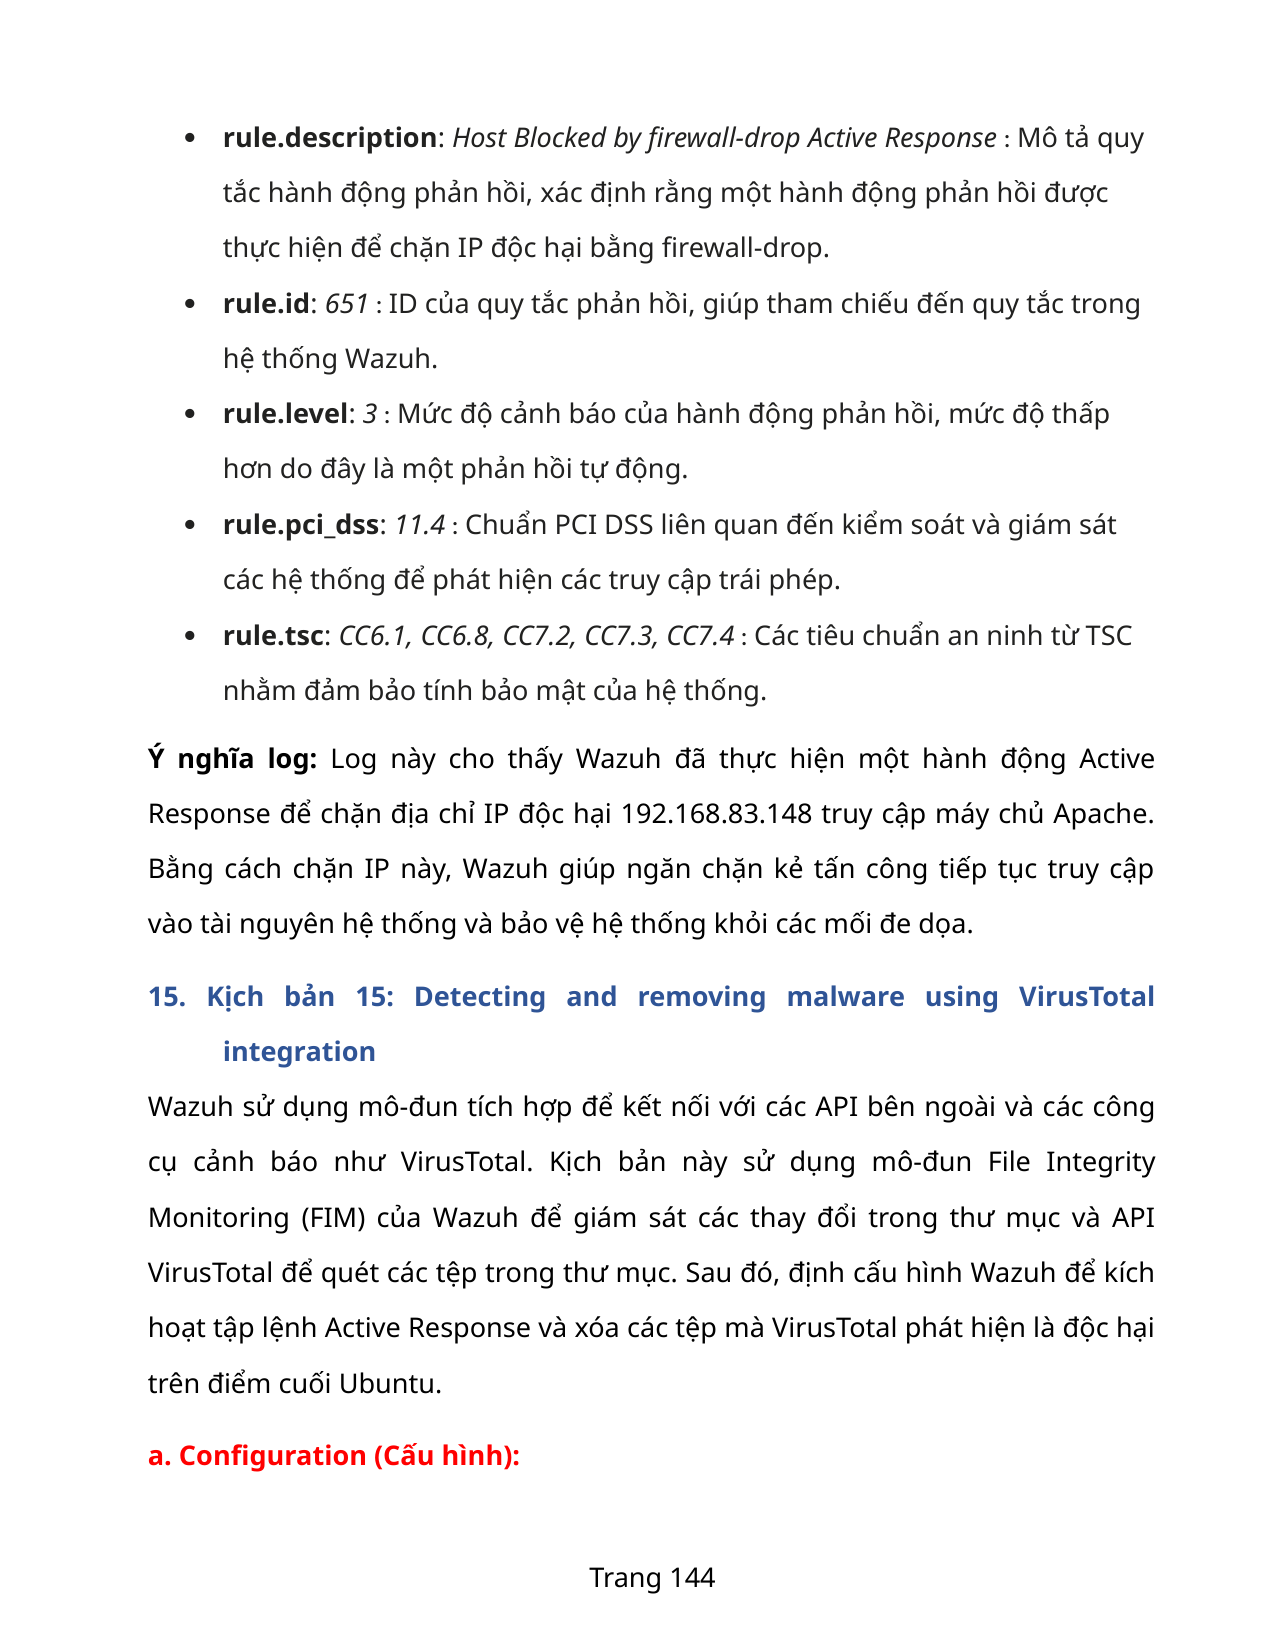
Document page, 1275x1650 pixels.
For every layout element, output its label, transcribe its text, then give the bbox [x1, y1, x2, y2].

text a. Configuration (Cấu hình): [148, 1436, 1157, 1473]
text Ý nghĩa log: Log này cho thấy Wazuh đã thực hiện một hành động Active Response để chặn địa chỉ IP độc hại 192.168.83.148 truy cập máy chủ Apache. Bằng cách chặn IP này, Wazuh giúp ngăn chặn kẻ tấn công tiếp tục truy cập vào tài nguyên hệ thống và bảo vệ hệ thống khỏi các mối đe dọa. [148, 739, 1157, 942]
subtitle 15. Kịch bản 15: Detecting and removing malware using VirusTotal integration [148, 977, 1157, 1069]
list rule.pci_dss: 11.4 : Chuẩn PCI DSS liên quan đến kiểm soát và giám sát các hệ thống để phát hiện các truy cập trái phép. [185, 505, 1157, 597]
list rule.level: 3 : Mức độ cảnh báo của hành động phản hồi, mức độ thấp hơn do đây là một phản hồi tự động. [185, 395, 1157, 487]
list rule.description: Host Blocked by firewall-drop Active Response : Mô tả quy tắc hành động phản hồi, xác định rằng một hành động phản hồi được thực hiện để chặn IP độc hại bằng firewall-drop. [185, 118, 1157, 266]
list rule.tsc: CC6.1, CC6.8, CC7.2, CC7.3, CC7.4 : Các tiêu chuẩn an ninh từ TSC nhằm đảm bảo tính bảo mật của hệ thống. [185, 616, 1157, 708]
text Wazuh sử dụng mô-đun tích hợp để kết nối với các API bên ngoài và các công cụ cảnh báo như VirusTotal. Kịch bản này sử dụng mô-đun File Integrity Monitoring (FIM) của Wazuh để giám sát các thay đổi trong thư mục và API VirusTotal để quét các tệp trong thư mục. Sau đó, định cấu hình Wazuh để kích hoạt tập lệnh Active Response và xóa các tệp mà VirusTotal phát hiện là độc hại trên điểm cuối Ubuntu. [148, 1088, 1157, 1401]
list rule.id: 651 : ID của quy tắc phản hồi, giúp tham chiếu đến quy tắc trong hệ thống Wazuh. [185, 284, 1157, 376]
